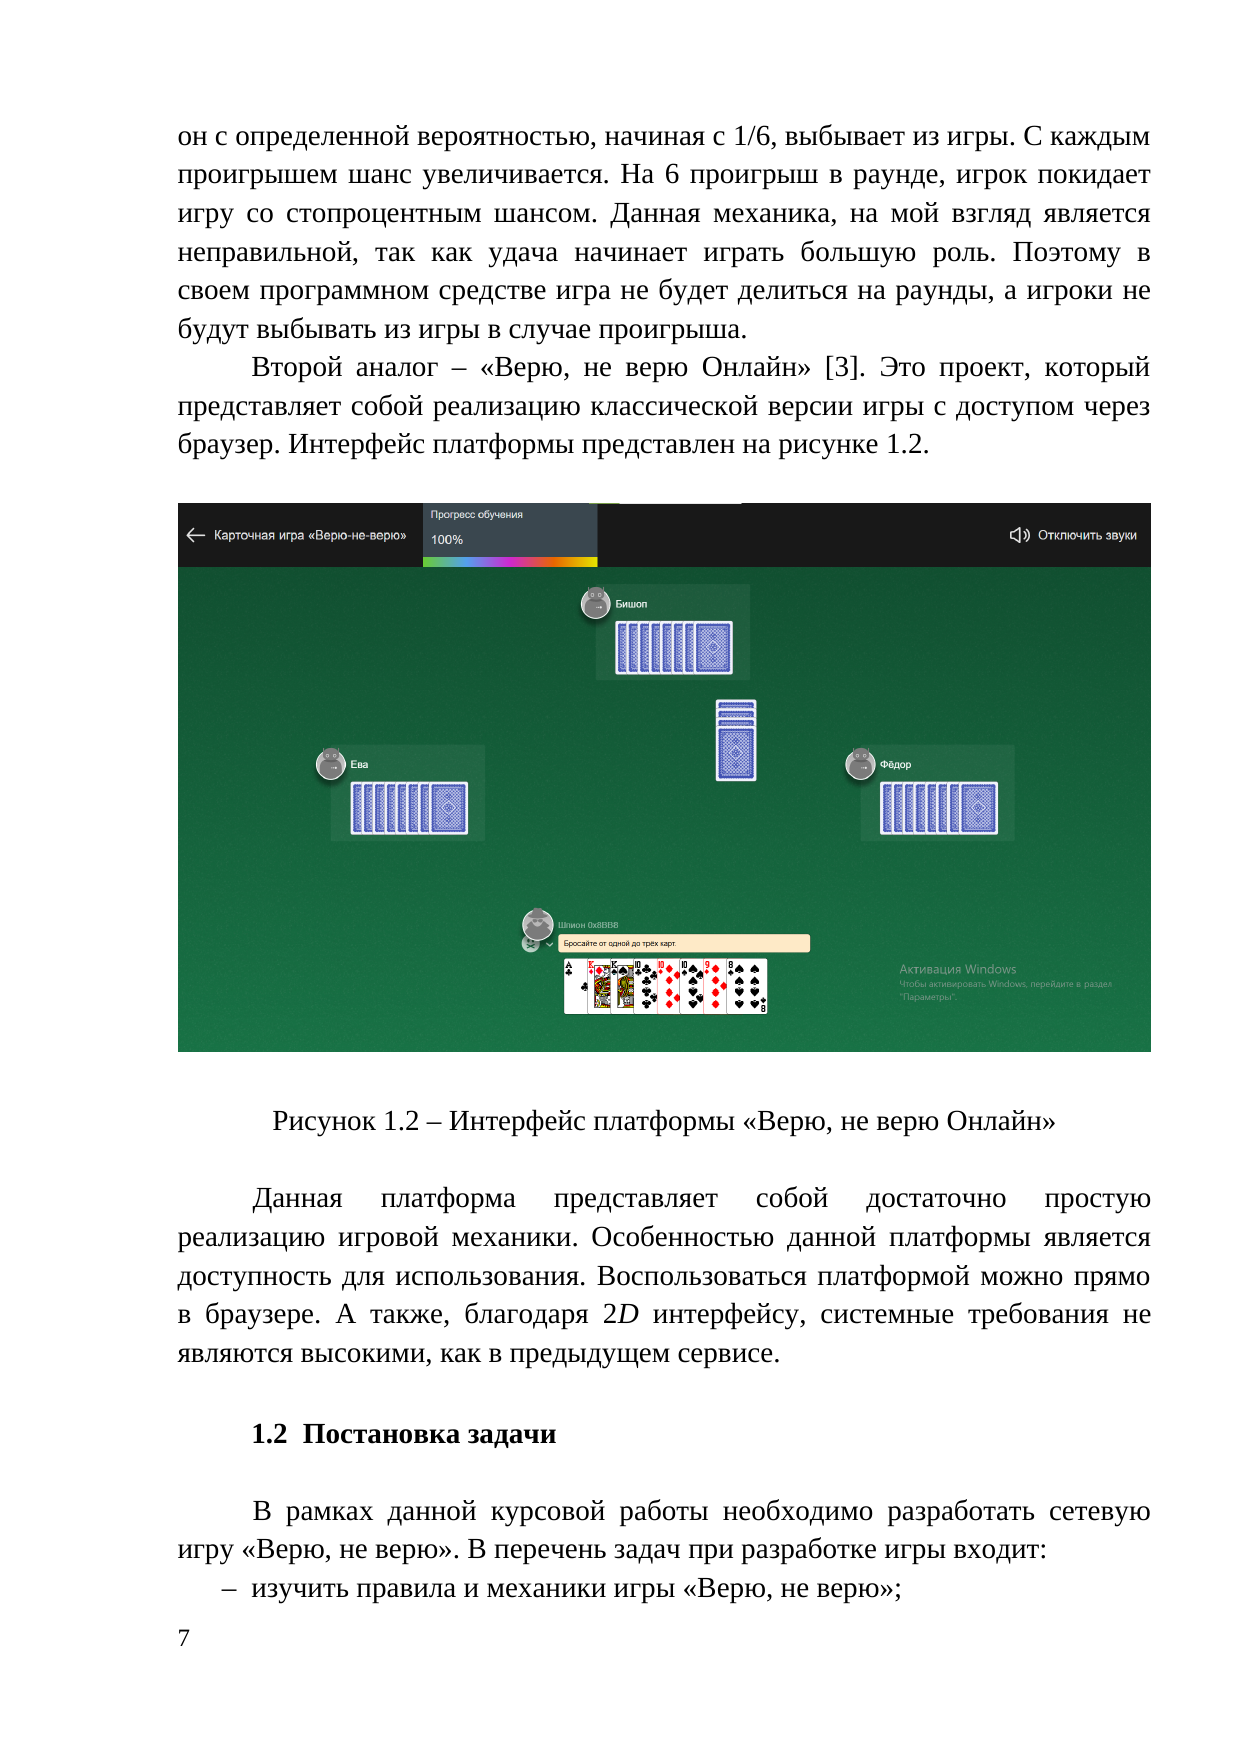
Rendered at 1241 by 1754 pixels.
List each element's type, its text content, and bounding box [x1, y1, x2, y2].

subtitle Постановка задачи [251, 1416, 1152, 1449]
text Данная платформа представляет собой достаточно простую реализацию игровой механики. Особенностью данной платформы является доступность для использования. Воспользоваться платформой можно прямо в браузере. А также, благодаря 2D интерфейсу, системные требования не являются высокими, как в предыдущем сервисе. [177, 1181, 1152, 1368]
list изучить правила и механики игры «Верю, не верю»; [177, 1570, 1152, 1604]
text Второй аналог – «Верю, не верю Онлайн» [3]. Это проект, который представляет собой реализацию классической версии игры с доступом через браузер. Интерфейс платформы представлен на рисунке 1.2. [177, 349, 1152, 460]
text Рисунок 1.2 – Интерфейс платформы «Верю, не верю Онлайн» [177, 1103, 1152, 1137]
text В рамках данной курсовой работы необходимо разработать сетевую игру «Верю, не верю». В перечень задач при разработке игры входит: [177, 1493, 1152, 1565]
picture [178, 503, 1151, 1052]
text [177, 118, 1152, 344]
